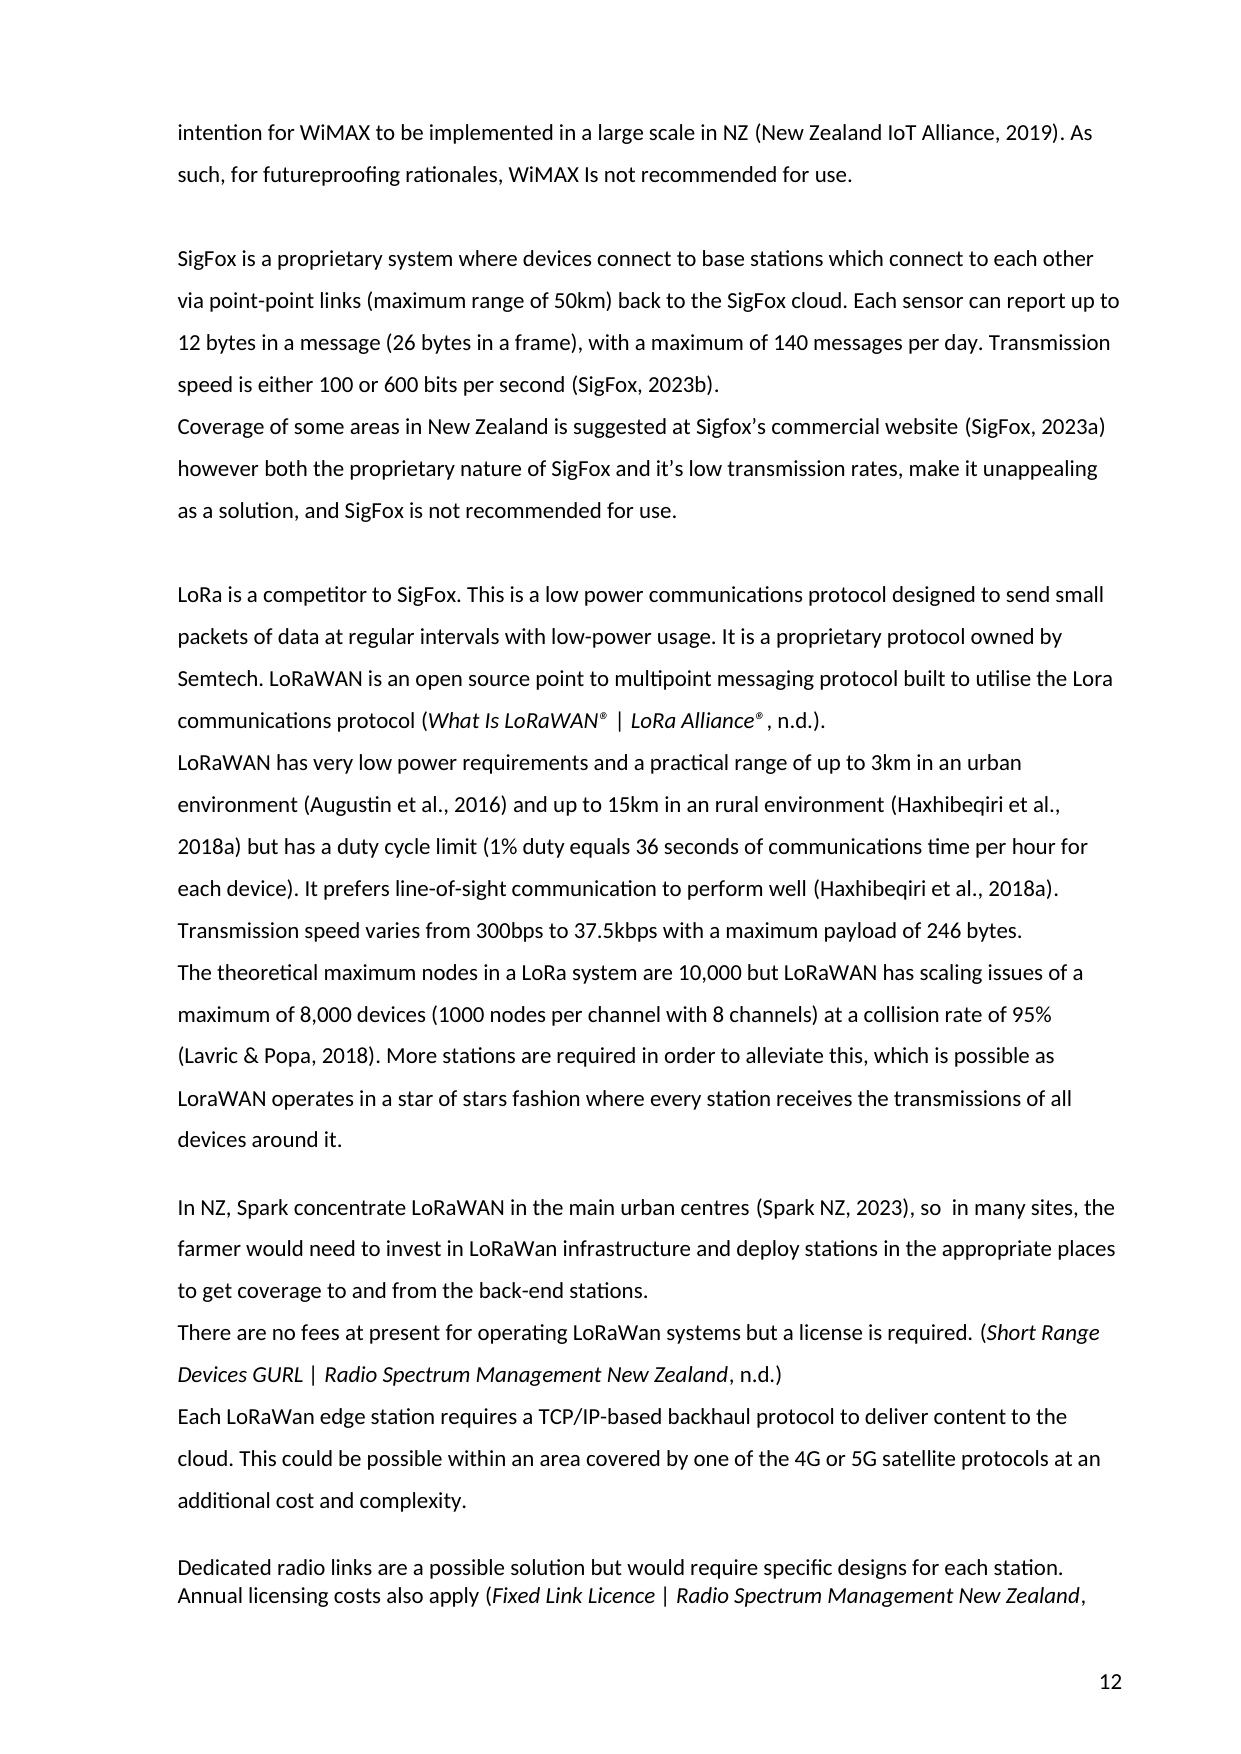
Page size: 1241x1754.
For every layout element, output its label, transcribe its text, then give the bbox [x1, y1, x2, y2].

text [177, 118, 1122, 1154]
text In NZ, Spark concentrate LoRaWAN in the main urban centres (Spark NZ, 2023), so in many sites, the farmer would need to invest in LoRaWan infrastructure and deploy stations in the appropriate places to get coverage to and from the back-end stations. There are no fees at present for operating LoRaWan systems but a license is required. (Short Range Devices GURL | Radio Spectrum Management New Zealand, n.d.) Each LoRaWan edge station requires a TCP/IP-based backhaul protocol to deliver content to the cloud. This could be possible within an area covered by one of the 4G or 5G satellite protocols at an additional cost and complexity. [177, 1193, 1122, 1514]
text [177, 1553, 1122, 1609]
